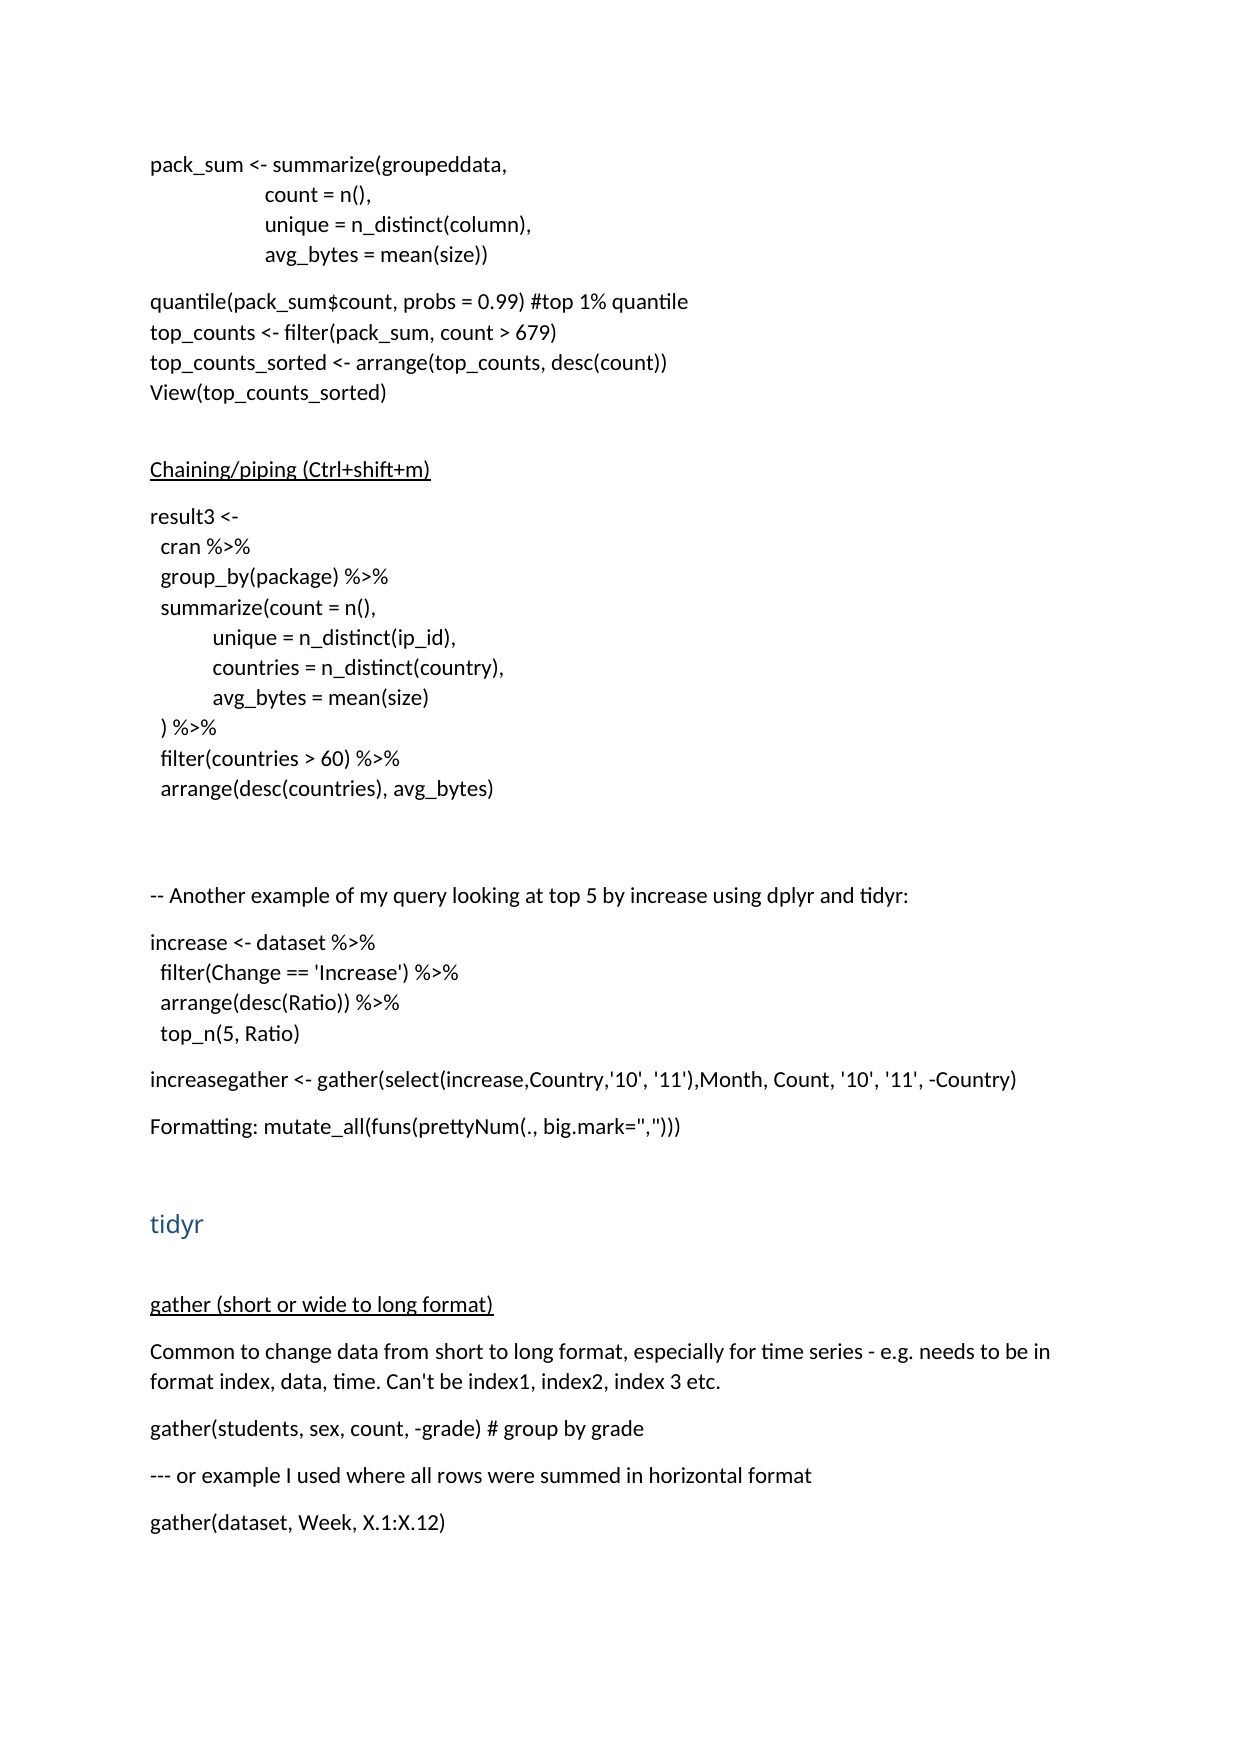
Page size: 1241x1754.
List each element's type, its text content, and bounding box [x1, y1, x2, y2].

text result3 <- cran %>% group_by(package) %>% summarize(count = n(), unique = n_distinct(ip_id), countries = n_distinct(country), avg_bytes = mean(size) ) %>% filter(countries > 60) %>% arrange(desc(countries), avg_bytes) [150, 502, 1090, 862]
subtitle tidyr [150, 1206, 1090, 1240]
text Common to change data from short to long format, especially for time series - e.g. needs to be in format index, data, time. Can't be index1, index2, index 3 etc. [150, 1337, 1090, 1395]
text Chaining/piping (Ctrl+shift+m) [150, 425, 1090, 483]
text increasegather <- gather(select(increase,Country,'10', '11'),Month, Count, '10', '11', -Country) [150, 1066, 1090, 1094]
text -- Another example of my query looking at top 5 by increase using dplyr and tidyr: [150, 881, 1090, 909]
text increase <- dataset %>% filter(Change == 'Increase') %>% arrange(desc(Ratio)) %>% top_n(5, Ratio) [150, 928, 1090, 1047]
text gather(dataset, Week, X.1:X.12) [150, 1508, 1090, 1536]
text --- or example I used where all rows were summed in horizontal format [150, 1461, 1090, 1489]
text Formatting: mutate_all(funs(prettyNum(., big.mark=","))) [150, 1112, 1090, 1141]
text quantile(pack_sum$count, probs = 0.99) #top 1% quantile top_counts <- filter(pack_sum, count > 679) top_counts_sorted <- arrange(top_counts, desc(count)) View(top_counts_sorted) [150, 287, 1090, 406]
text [150, 150, 1090, 269]
text gather(students, sex, count, -grade) # group by grade [150, 1414, 1090, 1442]
text gather (short or wide to long format) [150, 1290, 1090, 1318]
